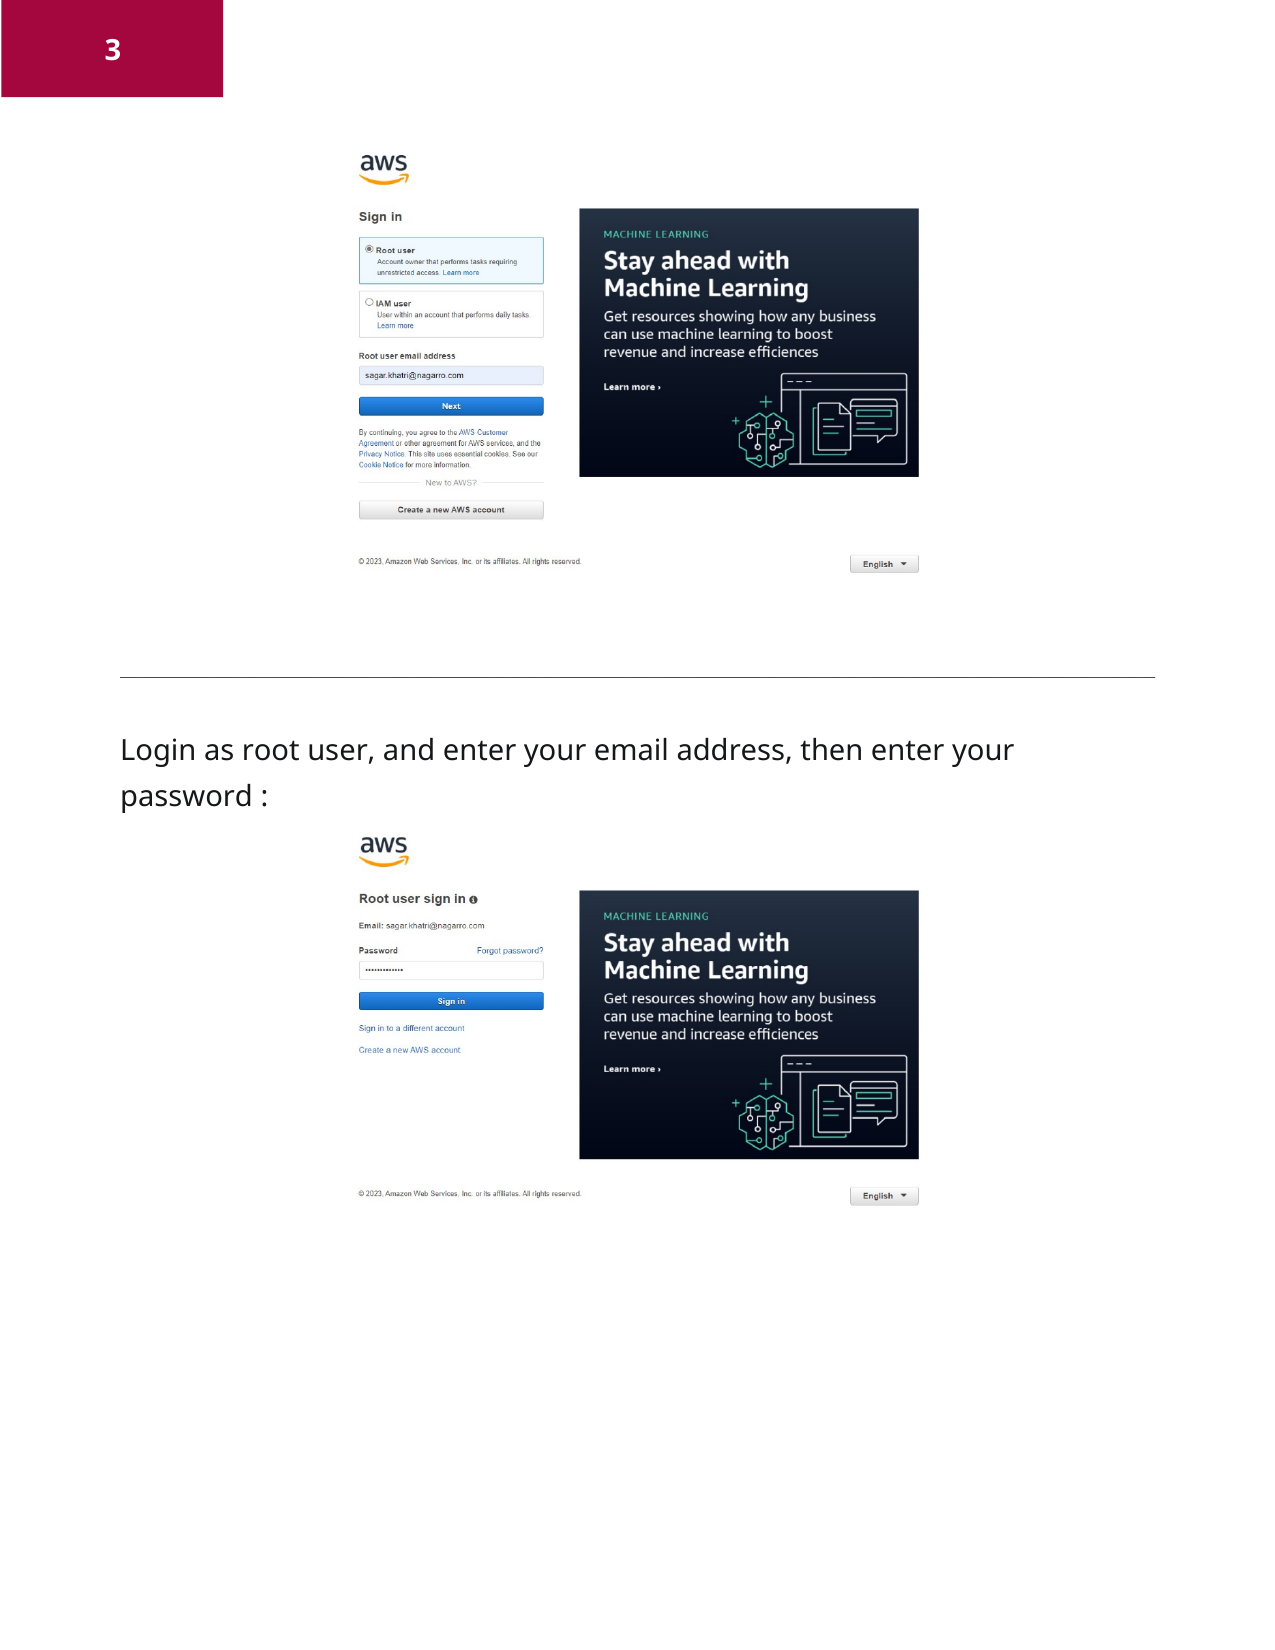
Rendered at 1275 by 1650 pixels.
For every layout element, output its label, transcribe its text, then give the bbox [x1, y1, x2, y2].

text Login as root user, and enter your email address, then enter your password : [120, 729, 1155, 820]
picture [120, 137, 1155, 678]
picture [120, 820, 1155, 1344]
